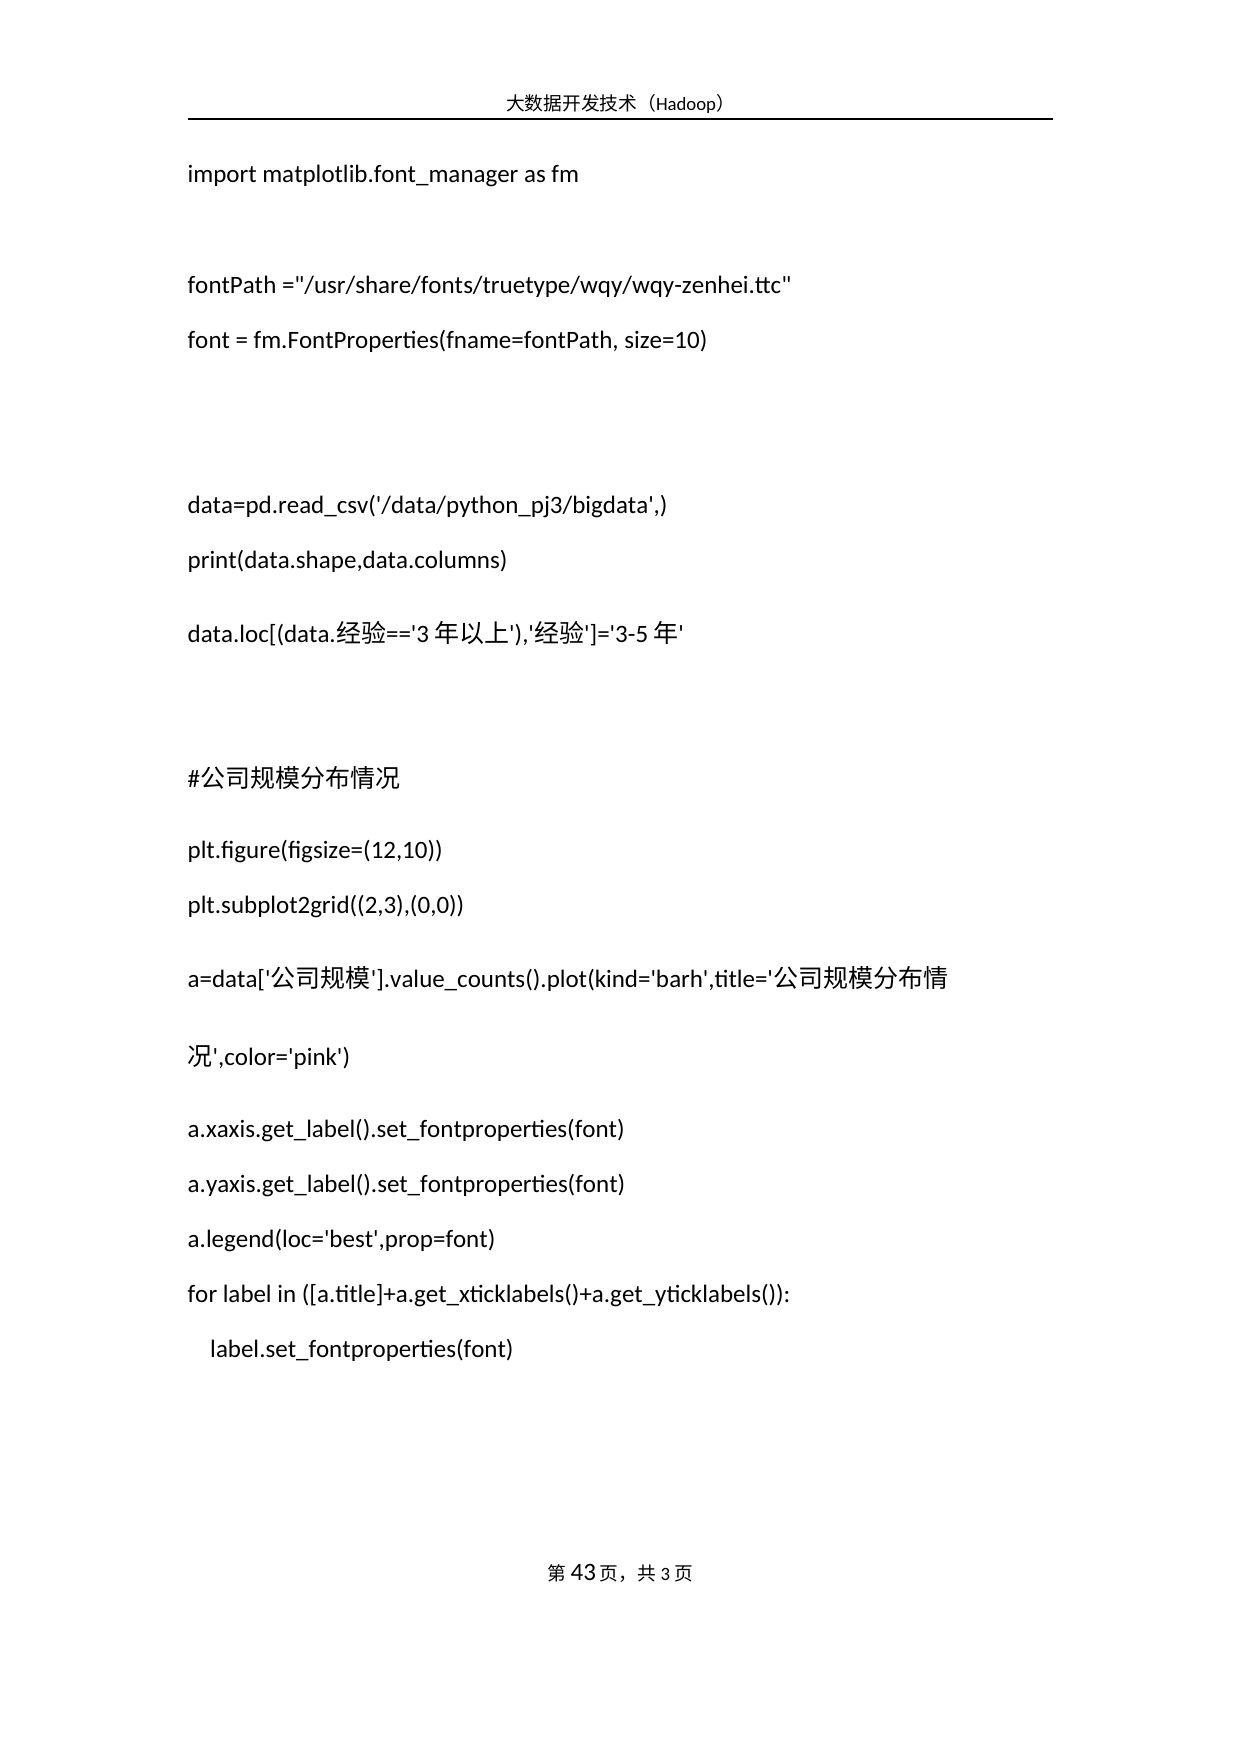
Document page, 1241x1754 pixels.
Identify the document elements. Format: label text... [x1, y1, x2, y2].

text a=data['公司规模'].value_counts().plot(kind='barh',title='公司规模分布情况',color='pink') [187, 943, 1053, 1089]
text a.legend(loc='best',prop=font) [187, 1221, 1053, 1255]
text a.xaxis.get_label().set_fontproperties(font) [187, 1111, 1053, 1145]
text font = fm.FontProperties(fname=fontPath, size=10) [187, 322, 1053, 356]
text plt.subplot2grid((2,3),(0,0)) [187, 888, 1053, 922]
text print(data.shape,data.columns) [187, 543, 1053, 577]
text #公司规模分布情况 [187, 743, 1053, 811]
text for label in ([a.title]+a.get_xticklabels()+a.get_yticklabels()): [187, 1276, 1053, 1310]
text data=pd.read_csv('/data/python_pj3/bigdata',) [187, 487, 1053, 521]
text data.loc[(data.经验=='3年以上'),'经验']='3-5年' [187, 598, 1053, 666]
text import matplotlib.font_manager as fm [187, 157, 1053, 191]
text plt.figure(figsize=(12,10)) [187, 833, 1053, 867]
text fontPath ="/usr/share/fonts/truetype/wqy/wqy-zenhei.ttc" [187, 267, 1053, 301]
text a.yaxis.get_label().set_fontproperties(font) [187, 1166, 1053, 1200]
text label.set_fontproperties(font) [187, 1331, 1053, 1365]
